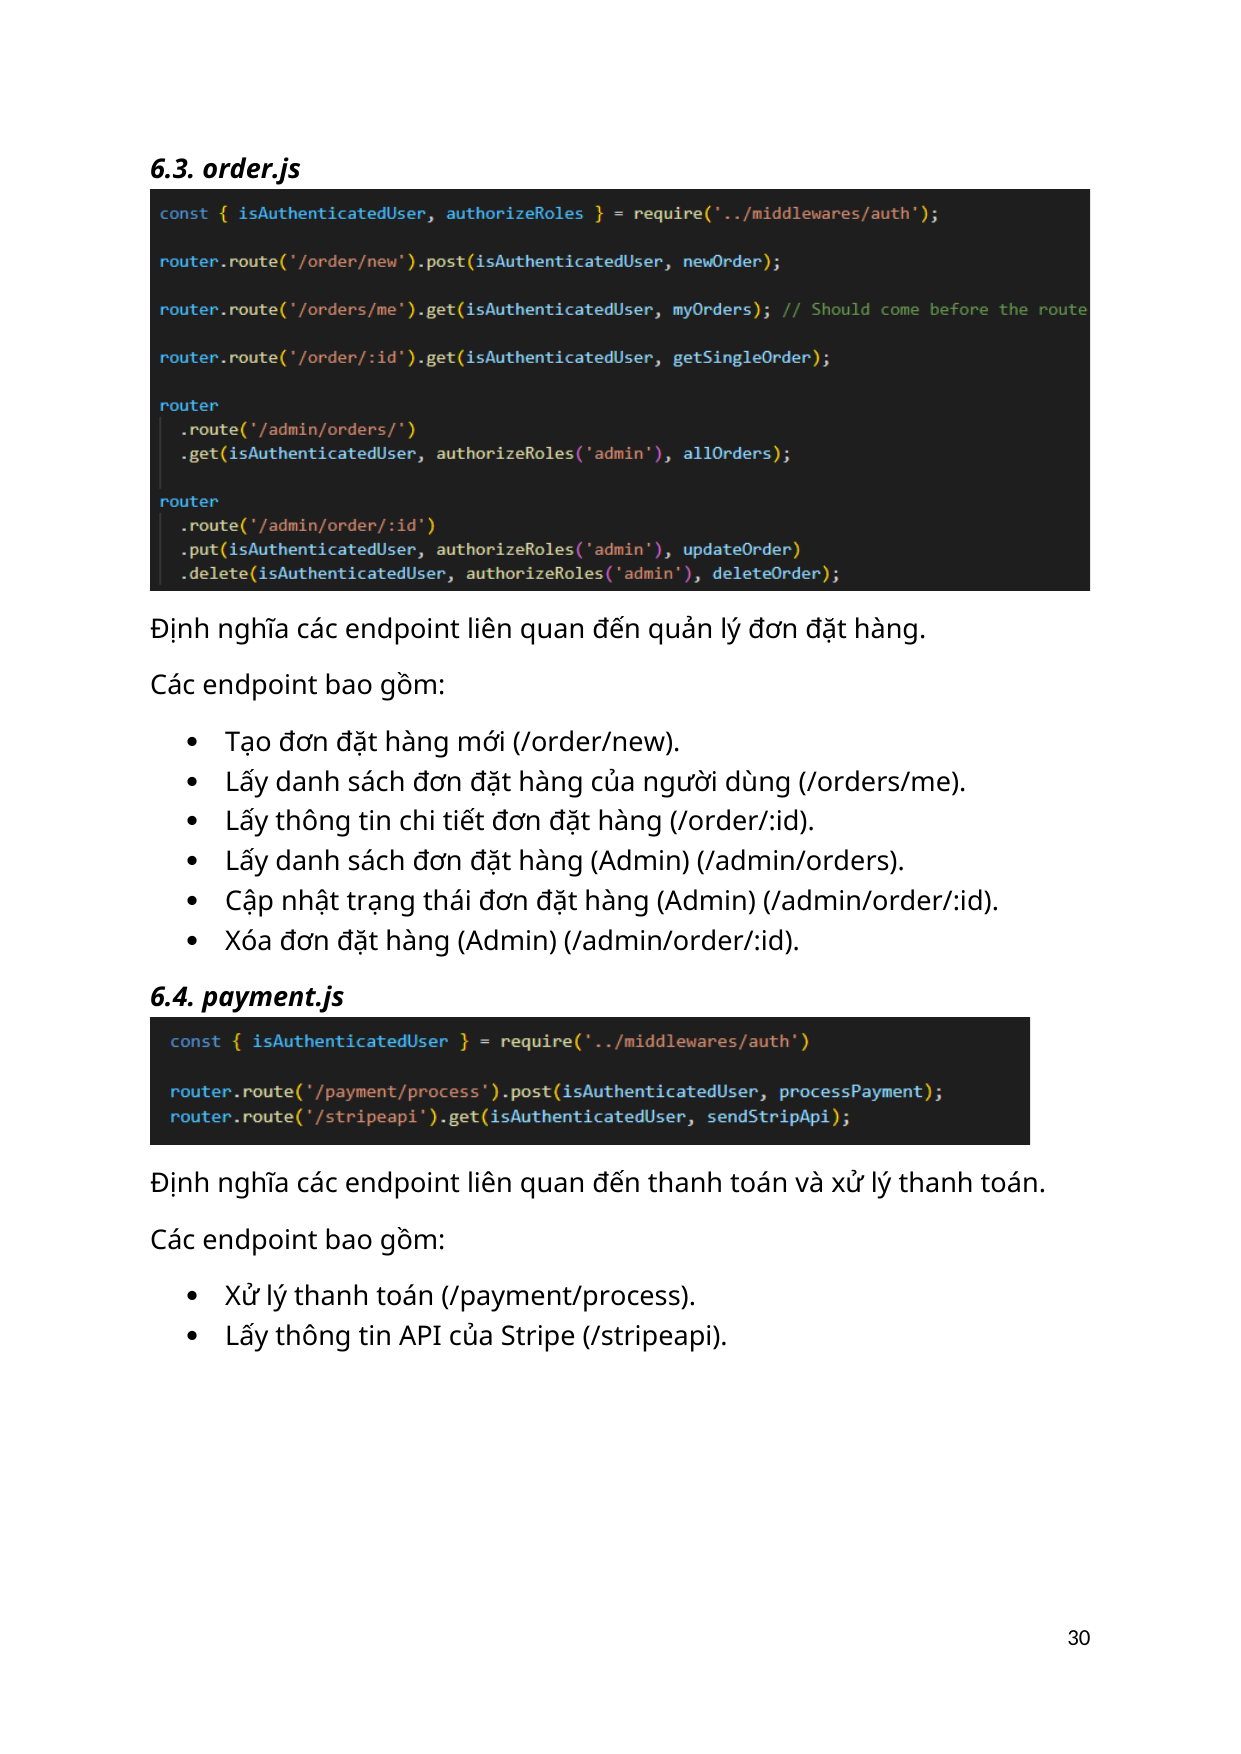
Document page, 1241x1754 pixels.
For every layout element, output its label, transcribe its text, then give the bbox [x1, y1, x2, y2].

list Xóa đơn đặt hàng (Admin) (/admin/order/:id). [187, 921, 1090, 958]
text Các endpoint bao gồm: [150, 1220, 1090, 1257]
list Xử lý thanh toán (/payment/process). [187, 1277, 1090, 1314]
subtitle 6.3. order.js [150, 150, 1090, 187]
text Các endpoint bao gồm: [150, 666, 1090, 703]
list Tạo đơn đặt hàng mới (/order/new). [187, 722, 1090, 759]
list Cập nhật trạng thái đơn đặt hàng (Admin) (/admin/order/:id). [187, 881, 1090, 918]
text Định nghĩa các endpoint liên quan đến quản lý đơn đặt hàng. [150, 609, 1090, 646]
list Lấy danh sách đơn đặt hàng của người dùng (/orders/me). [187, 762, 1090, 799]
picture [150, 189, 1091, 591]
list Lấy danh sách đơn đặt hàng (Admin) (/admin/orders). [187, 842, 1090, 878]
list Lấy thông tin chi tiết đơn đặt hàng (/order/:id). [187, 802, 1090, 839]
text Định nghĩa các endpoint liên quan đến thanh toán và xử lý thanh toán. [150, 1164, 1090, 1201]
list Lấy thông tin API của Stripe (/stripeapi). [187, 1317, 1090, 1353]
subtitle 6.4. payment.js [150, 978, 1090, 1014]
picture [150, 1017, 1030, 1145]
